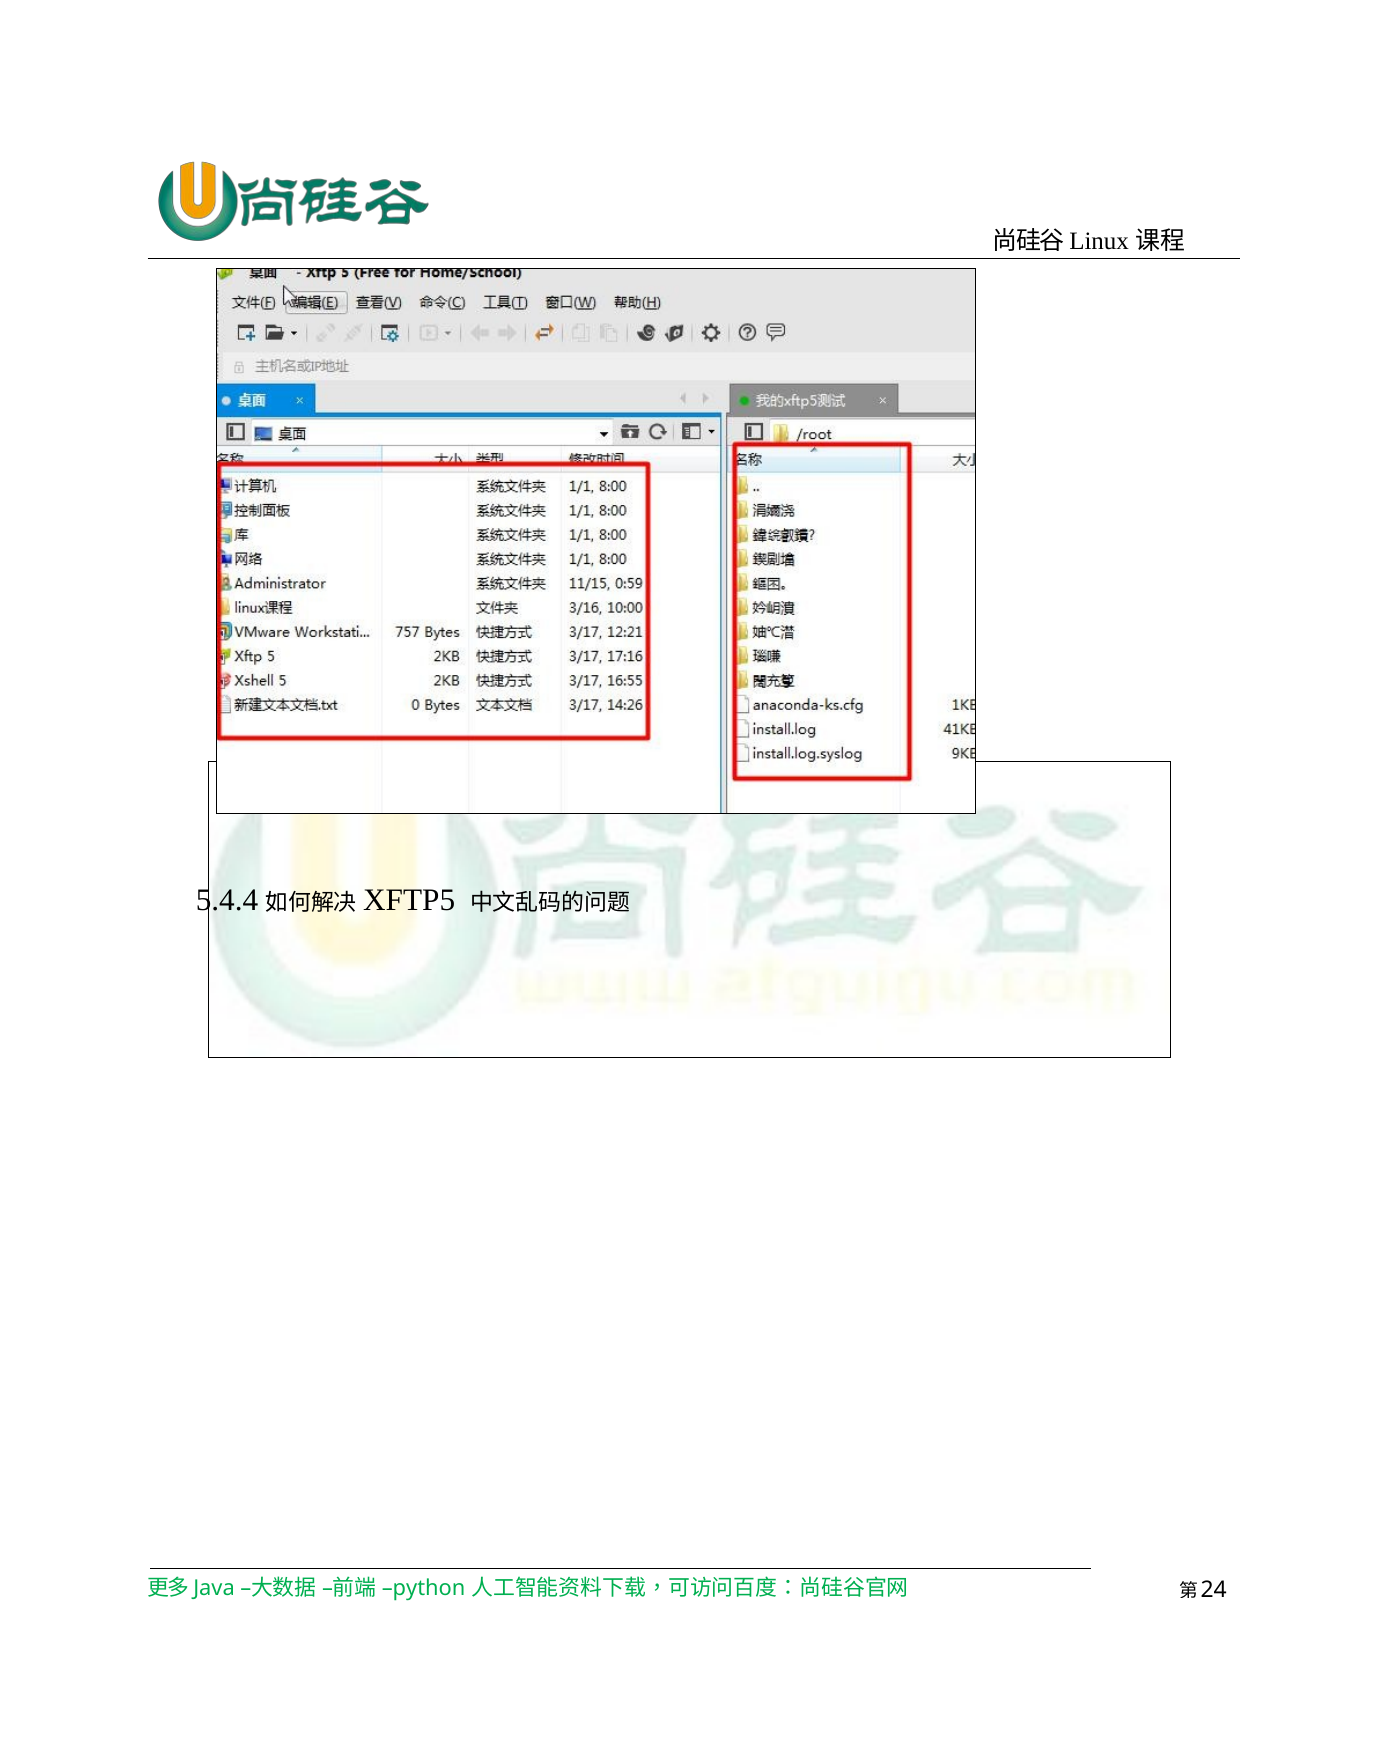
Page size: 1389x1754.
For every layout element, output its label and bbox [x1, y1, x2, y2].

picture [147, 153, 436, 249]
picture [217, 269, 975, 813]
picture [209, 762, 1170, 1057]
